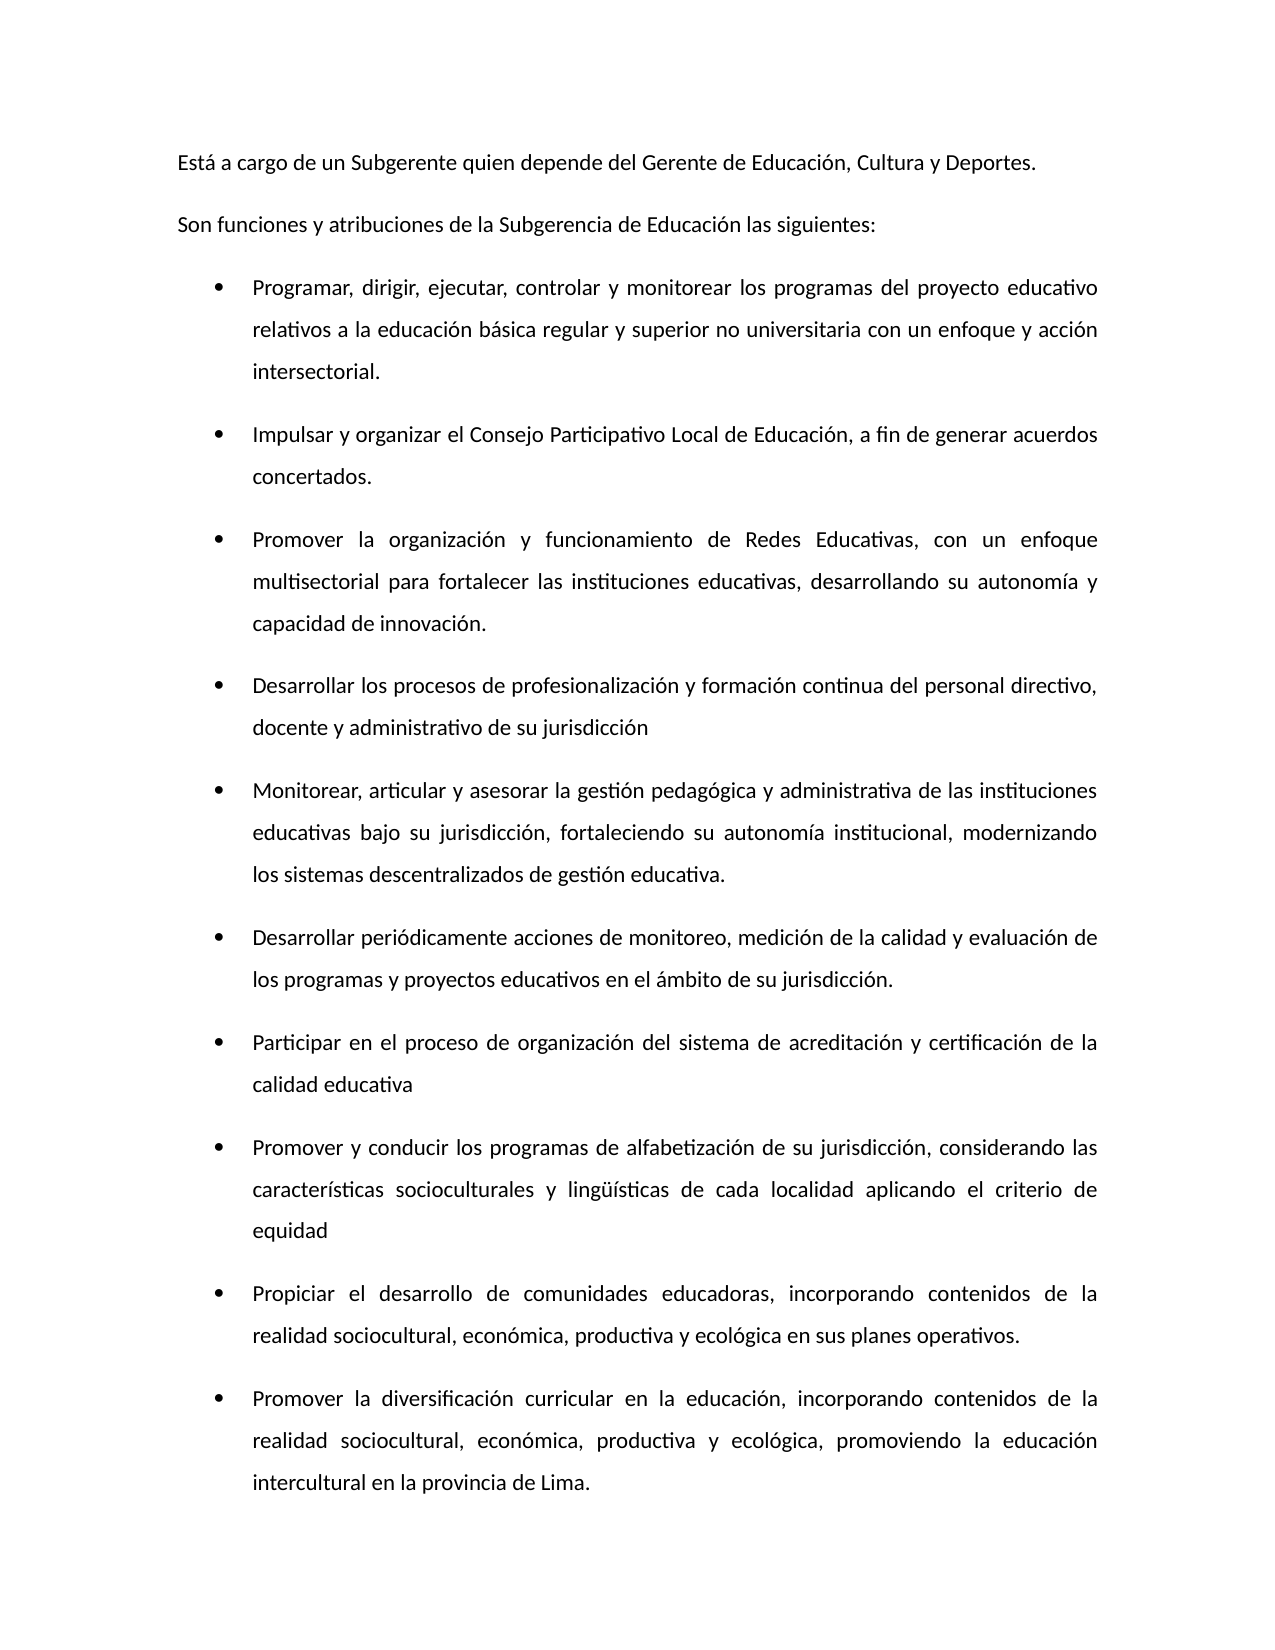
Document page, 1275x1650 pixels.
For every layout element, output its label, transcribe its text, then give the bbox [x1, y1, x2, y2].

list Impulsar y organizar el Consejo Participativo Local de Educación, a fin de generar acuerdos concertados. [215, 420, 1098, 490]
list Programar, dirigir, ejecutar, controlar y monitorear los programas del proyecto educativo relativos a la educación básica regular y superior no universitaria con un enfoque y acción intersectorial. [215, 273, 1098, 385]
list Promover la diversificación curricular en la educación, incorporando contenidos de la realidad sociocultural, económica, productiva y ecológica, promoviendo la educación intercultural en la provincia de Lima. [215, 1384, 1098, 1496]
list Promover la organización y funcionamiento de Redes Educativas, con un enfoque multisectorial para fortalecer las instituciones educativas, desarrollando su autonomía y capacidad de innovación. [215, 525, 1098, 637]
list Desarrollar los procesos de profesionalización y formación continua del personal directivo, docente y administrativo de su jurisdicción [215, 672, 1098, 742]
list Propiciar el desarrollo de comunidades educadoras, incorporando contenidos de la realidad sociocultural, económica, productiva y ecológica en sus planes operativos. [215, 1279, 1098, 1349]
text Son funciones y atribuciones de la Subgerencia de Educación las siguientes: [177, 210, 1098, 238]
list Promover y conducir los programas de alfabetización de su jurisdicción, considerando las características socioculturales y lingüísticas de cada localidad aplicando el criterio de equidad [215, 1133, 1098, 1245]
list Monitorear, articular y asesorar la gestión pedagógica y administrativa de las instituciones educativas bajo su jurisdicción, fortaleciendo su autonomía institucional, modernizando los sistemas descentralizados de gestión educativa. [215, 776, 1098, 888]
list Participar en el proceso de organización del sistema de acreditación y certificación de la calidad educativa [215, 1028, 1098, 1098]
list Desarrollar periódicamente acciones de monitoreo, medición de la calidad y evaluación de los programas y proyectos educativos en el ámbito de su jurisdicción. [215, 923, 1098, 993]
text Está a cargo de un Subgerente quien depende del Gerente de Educación, Cultura y Deportes. [177, 148, 1098, 176]
